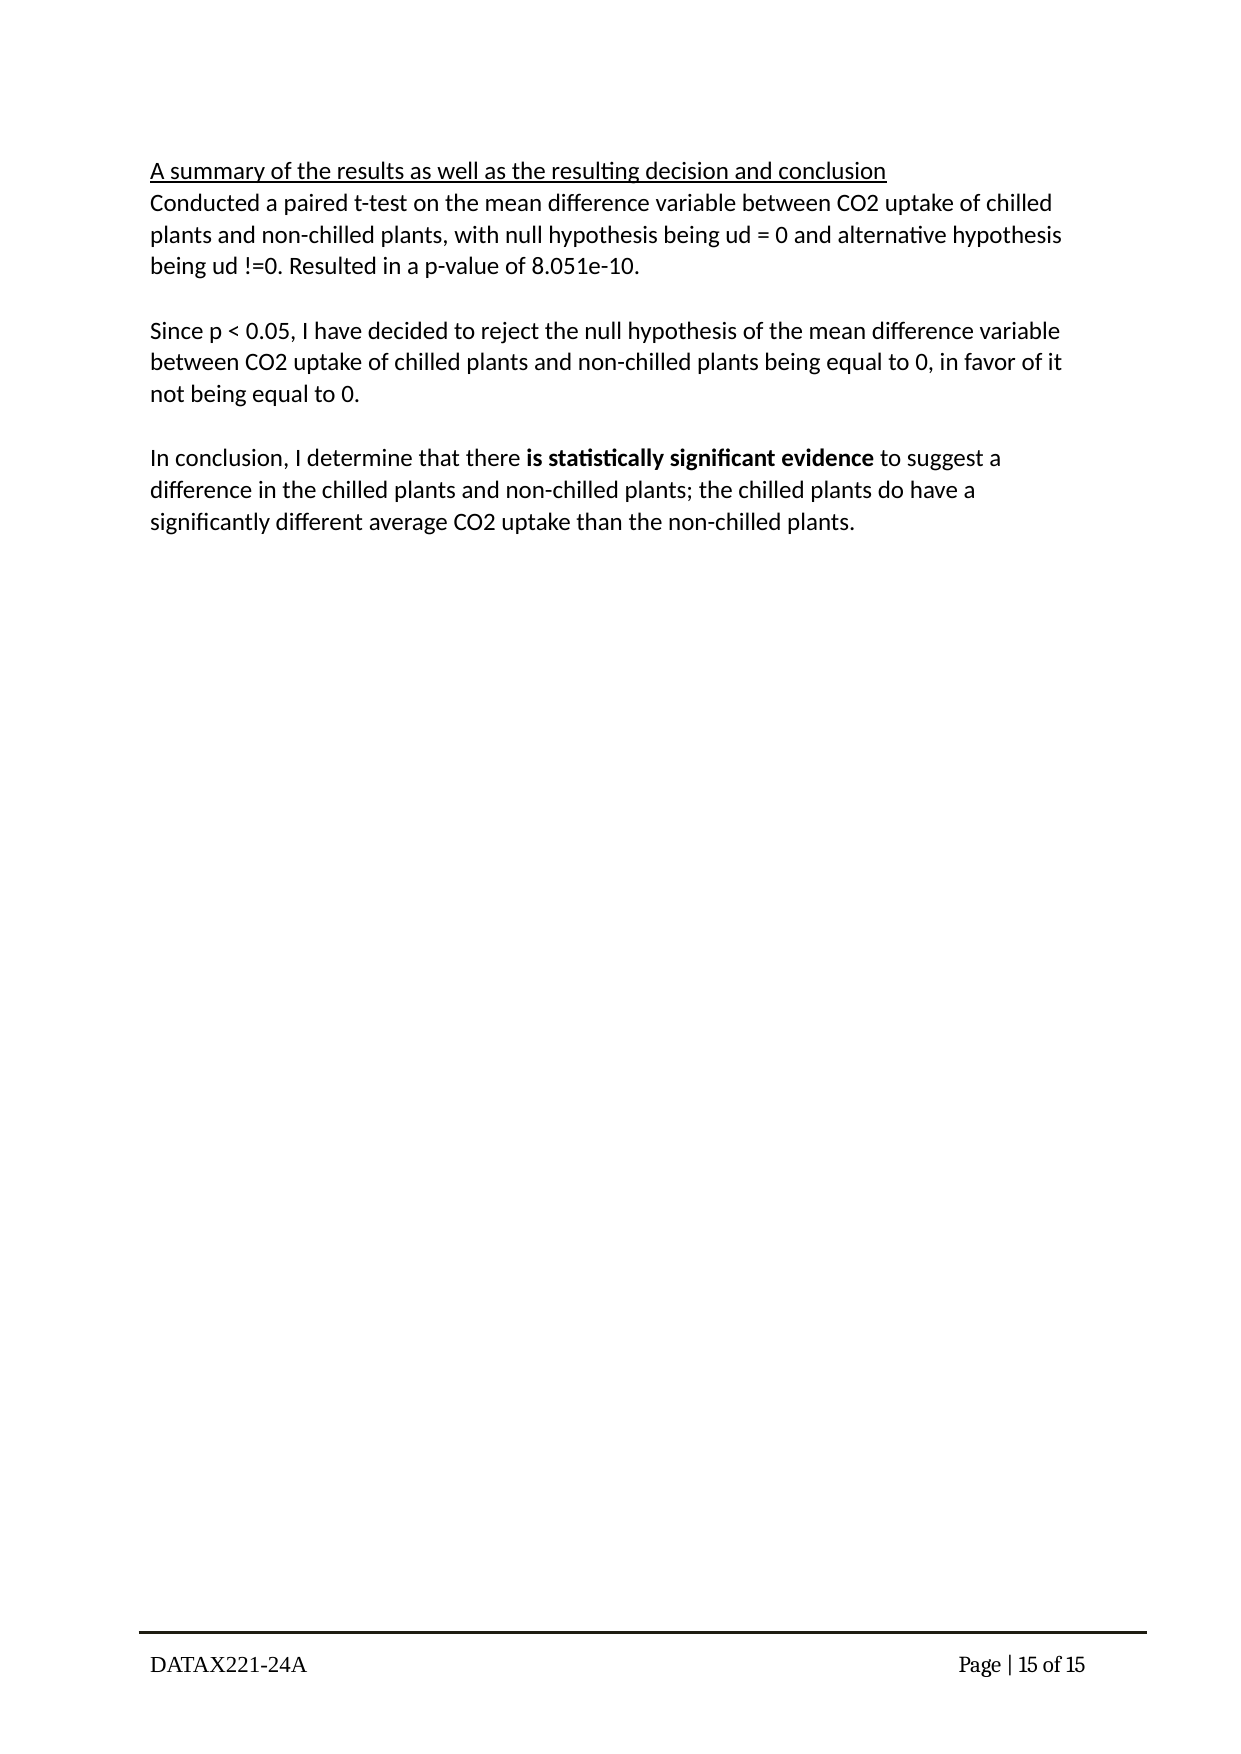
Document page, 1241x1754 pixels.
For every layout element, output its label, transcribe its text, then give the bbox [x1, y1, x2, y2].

text Since p < 0.05, I have decided to reject the null hypothesis of the mean difference variable between CO2 uptake of chilled plants and non-chilled plants being equal to 0, in favor of it not being equal to 0. [150, 315, 1090, 409]
text Conducted a paired t-test on the mean difference variable between CO2 uptake of chilled plants and non-chilled plants, with null hypothesis being ud = 0 and alternative hypothesis being ud !=0. Resulted in a p-value of 8.051e-10. [150, 187, 1090, 281]
text A summary of the results as well as the resulting decision and conclusion [150, 155, 1090, 186]
text In conclusion, I determine that there is statistically significant evidence to suggest a difference in the chilled plants and non-chilled plants; the chilled plants do have a significantly different average CO2 uptake than the non-chilled plants. [150, 443, 1090, 536]
